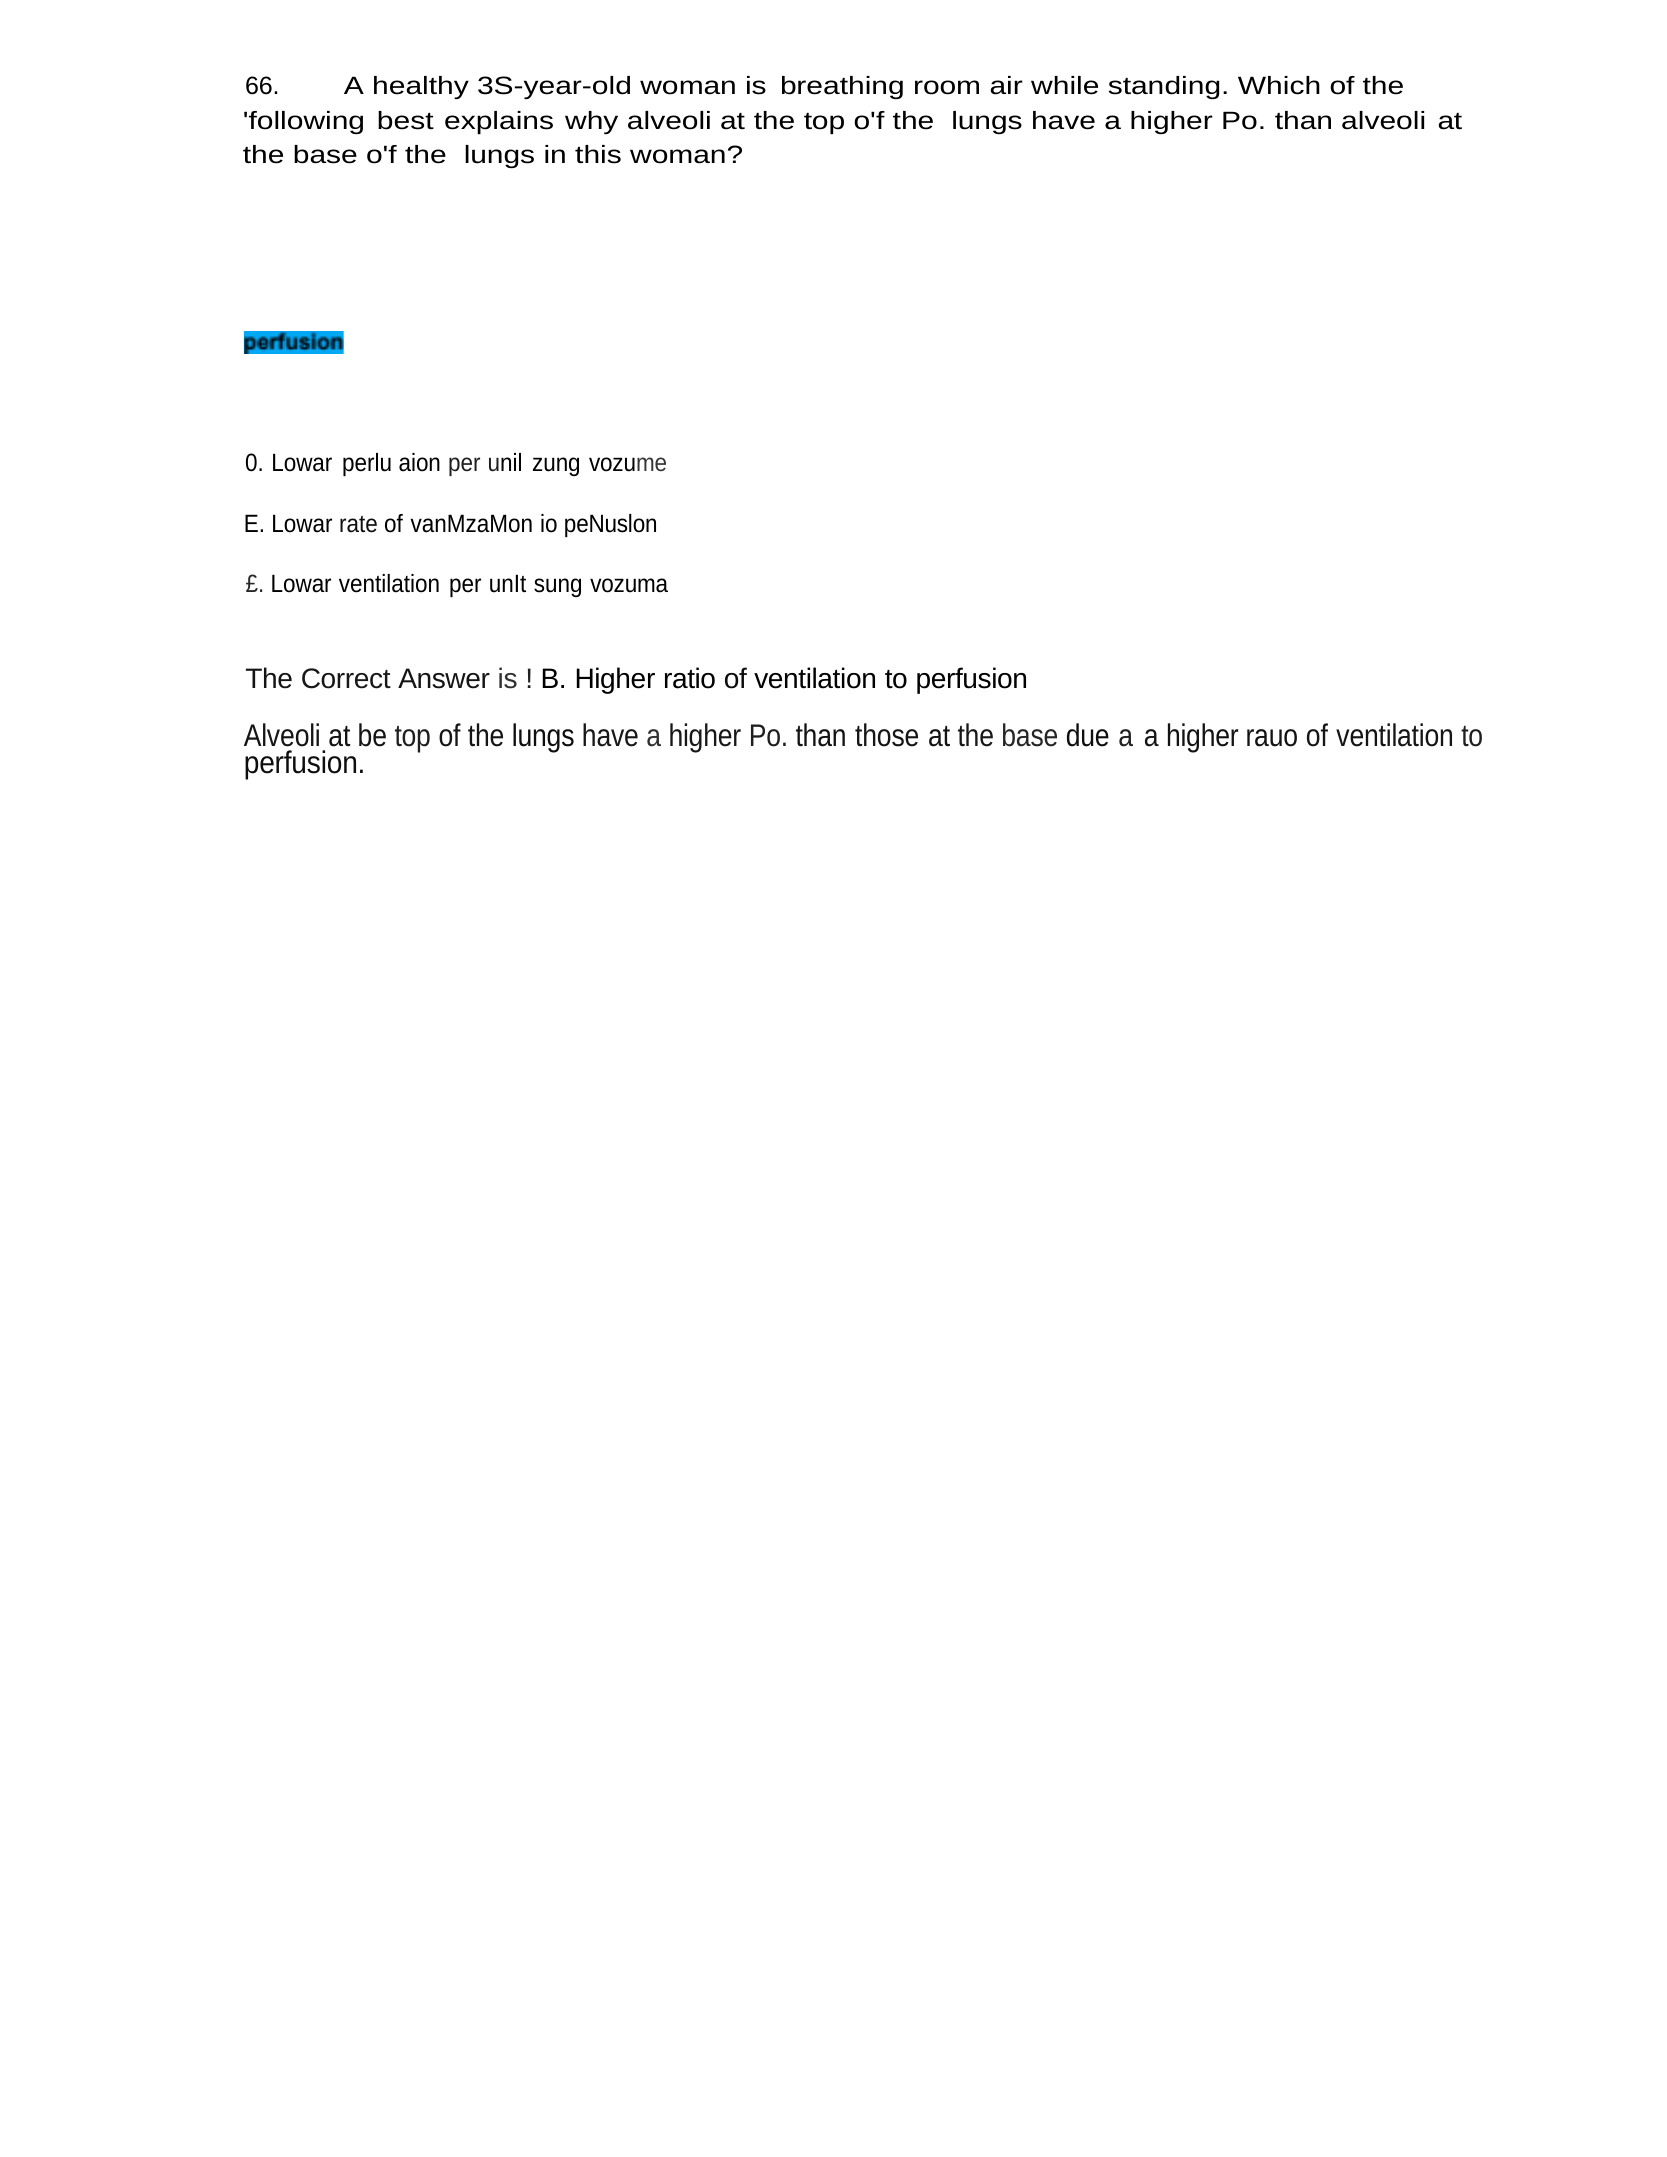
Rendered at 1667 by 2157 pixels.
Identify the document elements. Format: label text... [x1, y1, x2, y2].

text £. Lowar ventilation per unIt sung vozuma [245, 569, 1504, 598]
text E. Lowar rate of vanMzaMon io peNuslon [244, 509, 1504, 537]
text 0. Lowar perlu aion per unil zung vozume [245, 448, 1504, 477]
list A healthy 3S-year-old woman is breathing room air while standing. Which of the 'following best explains why alveoli at the top o'f the lungs have a higher Po. than alveoli at the base o'f the lungs in this woman? [243, 71, 1471, 169]
text The Correct Answer is ! B. Higher ratio of ventilation to perfusion [245, 662, 1504, 694]
subtitle Alveoli at be top of the lungs have a higher Po. than those at the base due a a higher rauo of ventilation to perfusion. [244, 723, 1504, 781]
